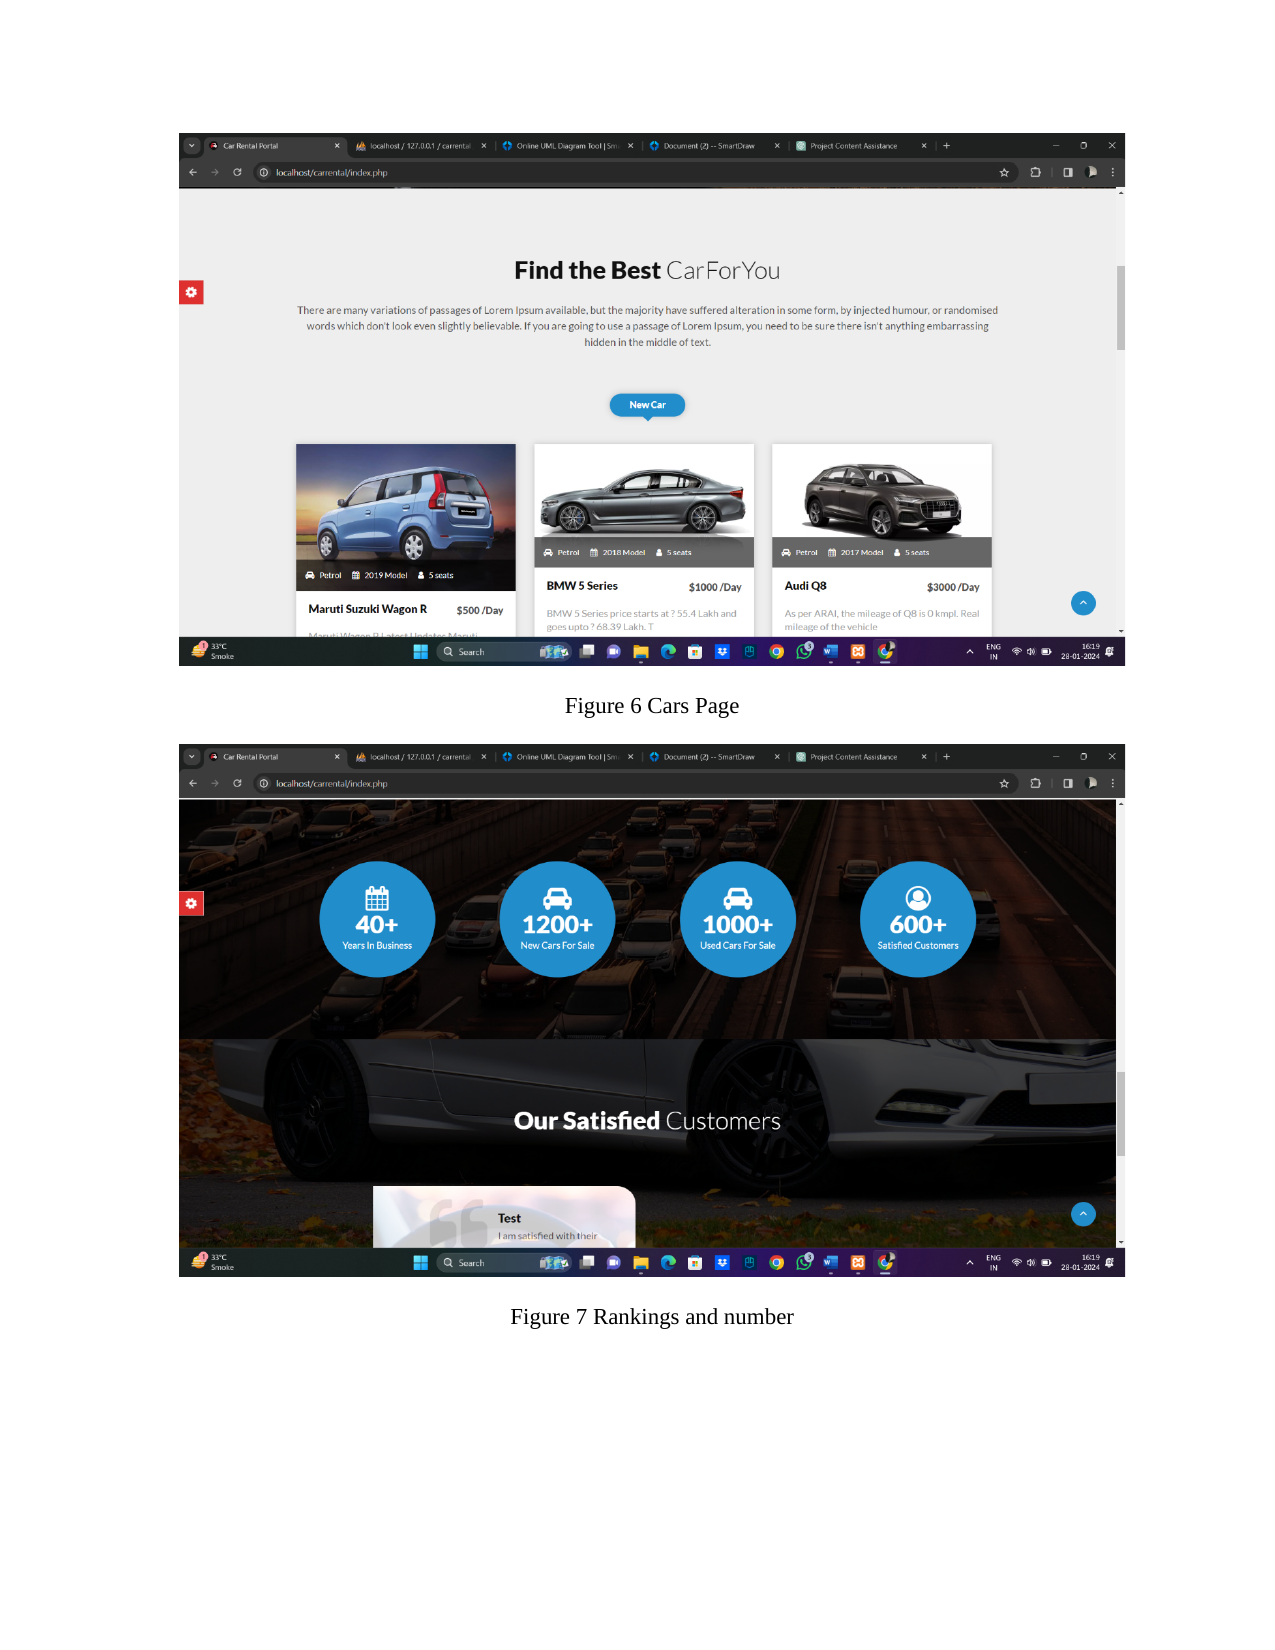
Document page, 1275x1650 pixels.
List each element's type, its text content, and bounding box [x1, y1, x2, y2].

text Figure 7 Rankings and number [179, 1303, 1125, 1330]
text Figure 6 Cars Page [179, 692, 1125, 718]
picture [179, 744, 1125, 1277]
picture [179, 133, 1125, 666]
